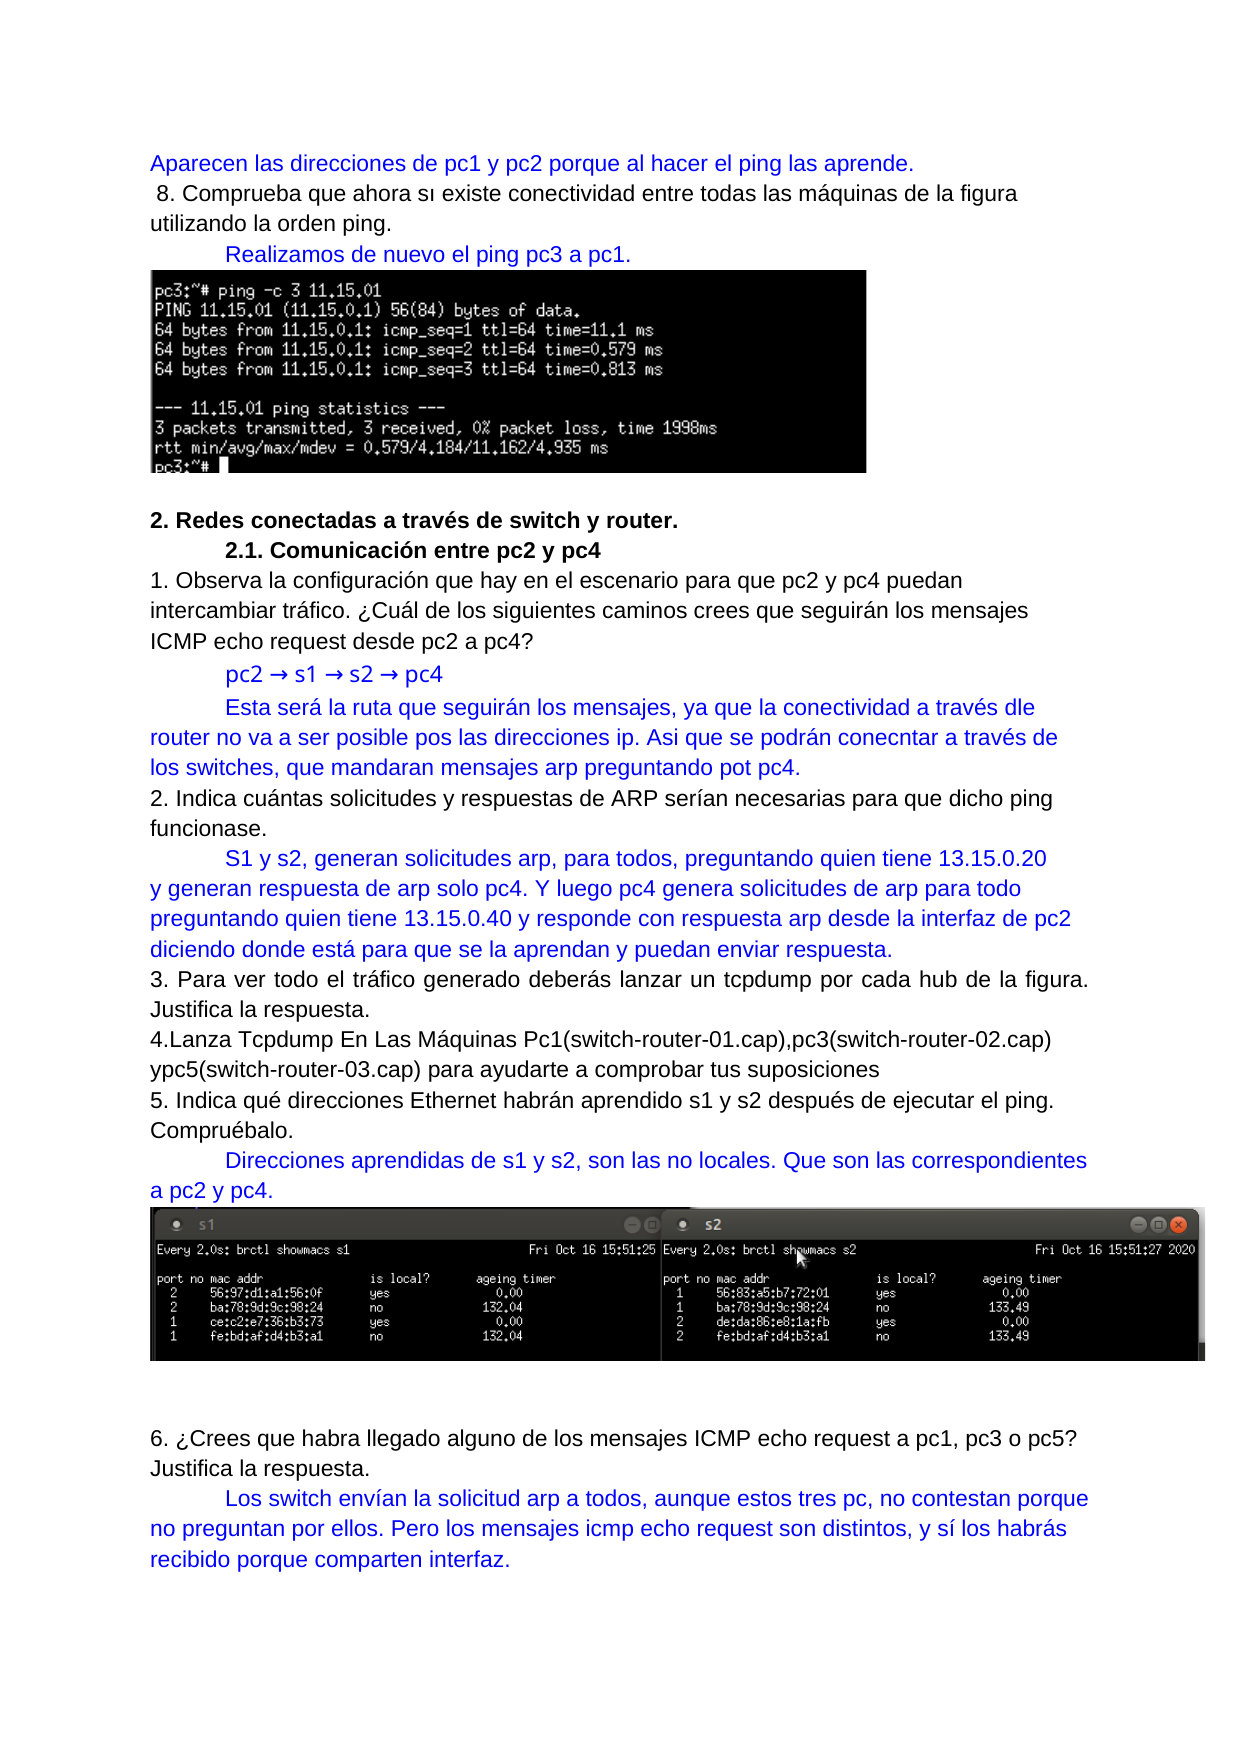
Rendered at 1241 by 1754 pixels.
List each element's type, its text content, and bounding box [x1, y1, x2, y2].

text Direcciones aprendidas de s1 y s2, son las no locales. Que son las correspondientes a pc2 y pc4. [150, 1147, 1090, 1207]
text 2. Redes conectadas a través de switch y router. [150, 507, 1090, 533]
text 2.1. Comunicación entre pc2 y pc4 [150, 537, 1090, 563]
text Esta será la ruta que seguirán los mensajes, ya que la conectividad a través dle router no va a ser posible pos las direcciones ip. Asi que se podrán conecntar a través de los switches, que mandaran mensajes arp preguntando pot pc4. [150, 694, 1090, 781]
text 5. Indica qué direcciones Ethernet habrán aprendido s1 y s2 después de ejecutar el ping. Compruébalo. [150, 1087, 1090, 1143]
text Realizamos de nuevo el ping pc3 a pc1. [150, 241, 1090, 267]
text Aparecen las direcciones de pc1 y pc2 porque al hacer el ping las aprende. [150, 150, 1090, 176]
text 1. Observa la configuración que hay en el escenario para que pc2 y pc4 puedan intercambiar tráfico. ¿Cuál de los siguientes caminos crees que seguirán los mensajes ICMP echo request desde pc2 a pc4? [150, 567, 1090, 654]
text 8. Comprueba que ahora sı existe conectividad entre todas las máquinas de la figura utilizando la orden ping. [150, 180, 1090, 237]
picture [150, 1207, 1205, 1361]
text 3. Para ver todo el tráfico generado deberás lanzar un tcpdump por cada hub de la figura. Justifica la respuesta. [150, 966, 1090, 1022]
text y generan respuesta de arp solo pc4. Y luego pc4 genera solicitudes de arp para todo preguntando quien tiene 13.15.0.40 y responde con respuesta arp desde la interfaz de pc2 diciendo donde está para que se la aprendan y puedan enviar respuesta. [150, 875, 1090, 962]
picture [150, 270, 867, 473]
text 6. ¿Crees que habra llegado alguno de los mensajes ICMP echo request a pc1, pc3 o pc5? Justifica la respuesta. [150, 1425, 1090, 1481]
text 4.Lanza Tcpdump En Las Máquinas Pc1(switch-router-01.cap),pc3(switch-router-02.cap) ypc5(switch-router-03.cap) para ayudarte a comprobar tus suposiciones [150, 1026, 1090, 1083]
text S1 y s2, generan solicitudes arp, para todos, preguntando quien tiene 13.15.0.20 [150, 845, 1090, 871]
text 2. Indica cuántas solicitudes y respuestas de ARP serían necesarias para que dicho ping funcionase. [150, 784, 1090, 841]
text Los switch envían la solicitud arp a todos, aunque estos tres pc, no contestan porque no preguntan por ellos. Pero los mensajes icmp echo request son distintos, y sí los habrás recibido porque comparten interfaz. [150, 1485, 1090, 1572]
